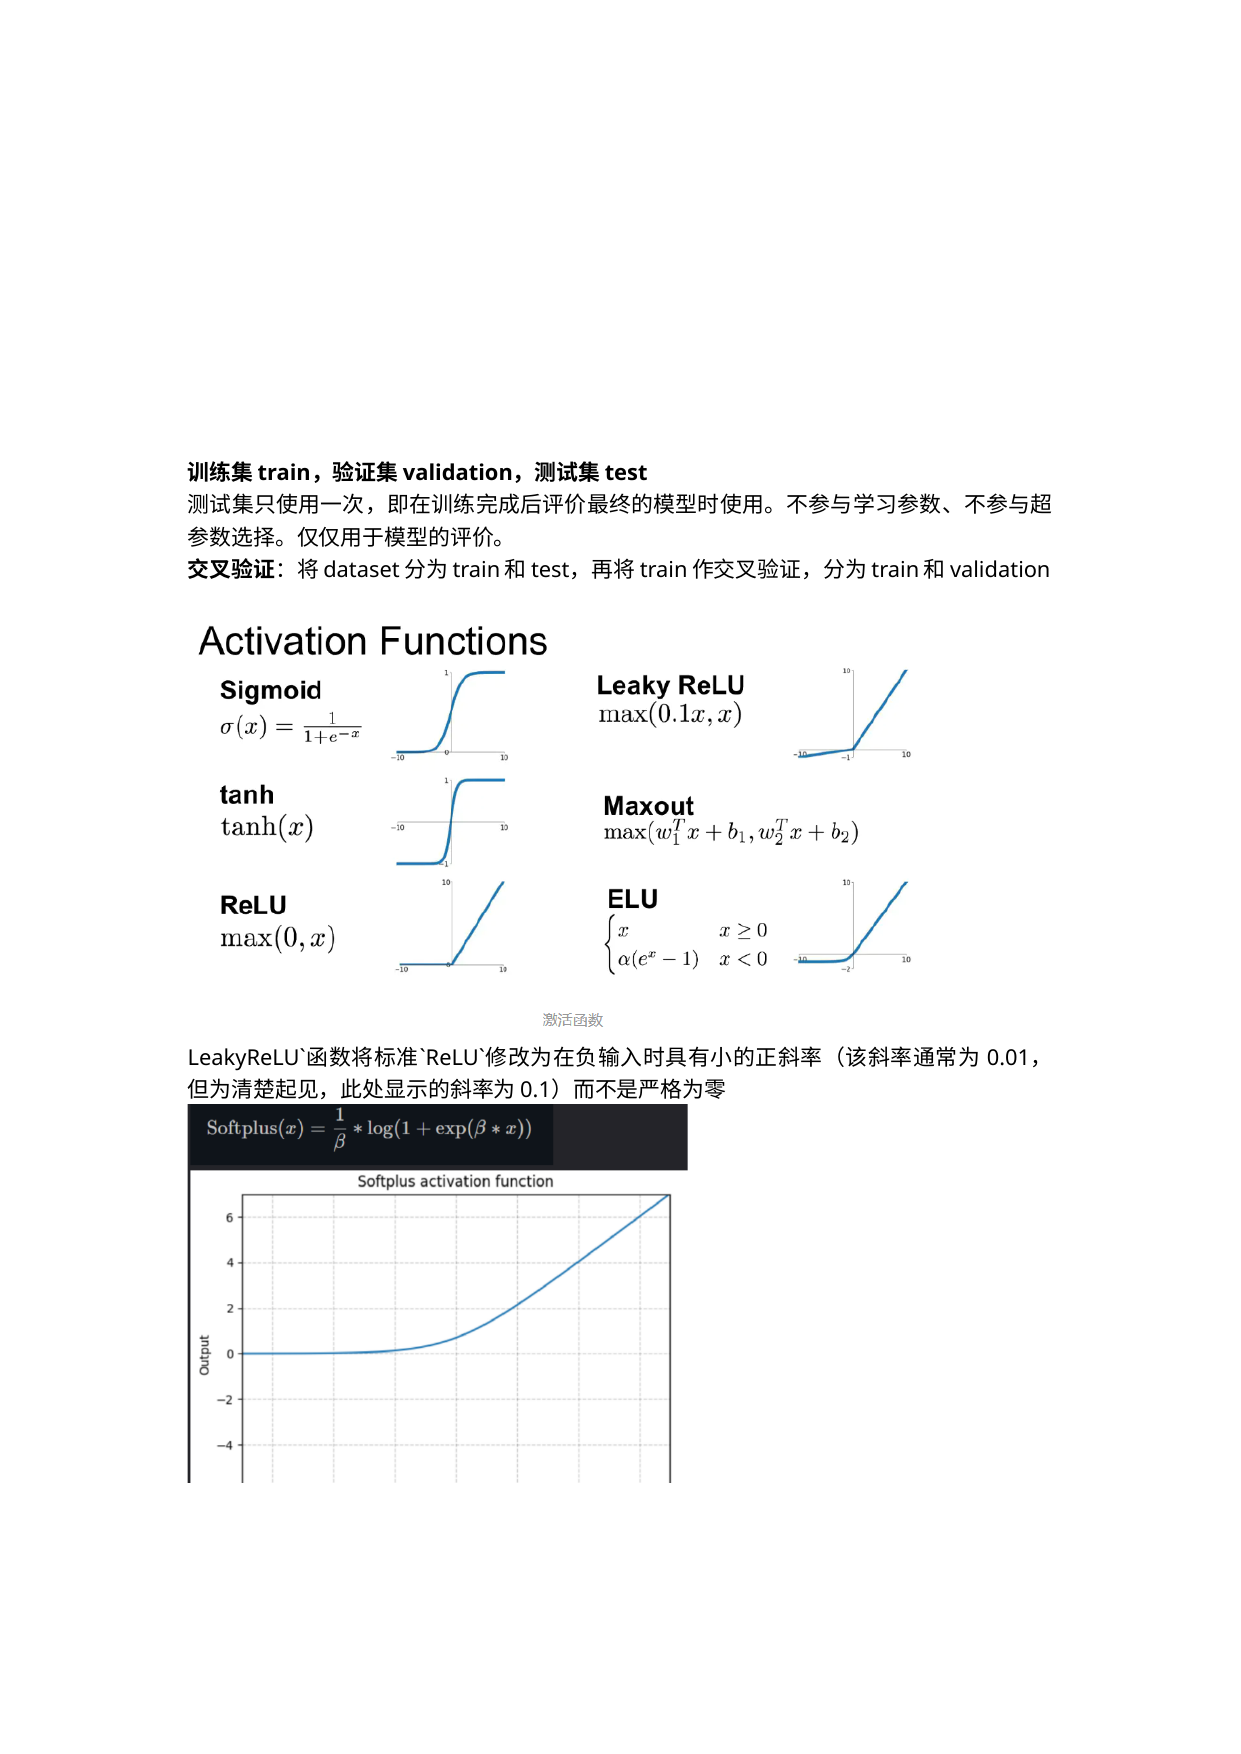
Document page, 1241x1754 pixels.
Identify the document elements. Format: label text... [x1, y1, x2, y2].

text 训练集train，验证集validation，测试集test [187, 454, 1053, 487]
text LeakyReLU`函数将标准`ReLU`修改为在负输入时具有小的正斜率（该斜率通常为0.01，但为清楚起见，此处显示的斜率为0.1）而不是严格为零 [187, 1039, 1053, 1104]
text 测试集只使用一次，即在训练完成后评价最终的模型时使用。不参与学习参数、不参与超参数选择。仅仅用于模型的评价。 [187, 487, 1053, 552]
picture [187, 1104, 688, 1483]
text 交叉验证：将dataset分为train和test，再将train作交叉验证，分为train和validation [187, 552, 1053, 584]
